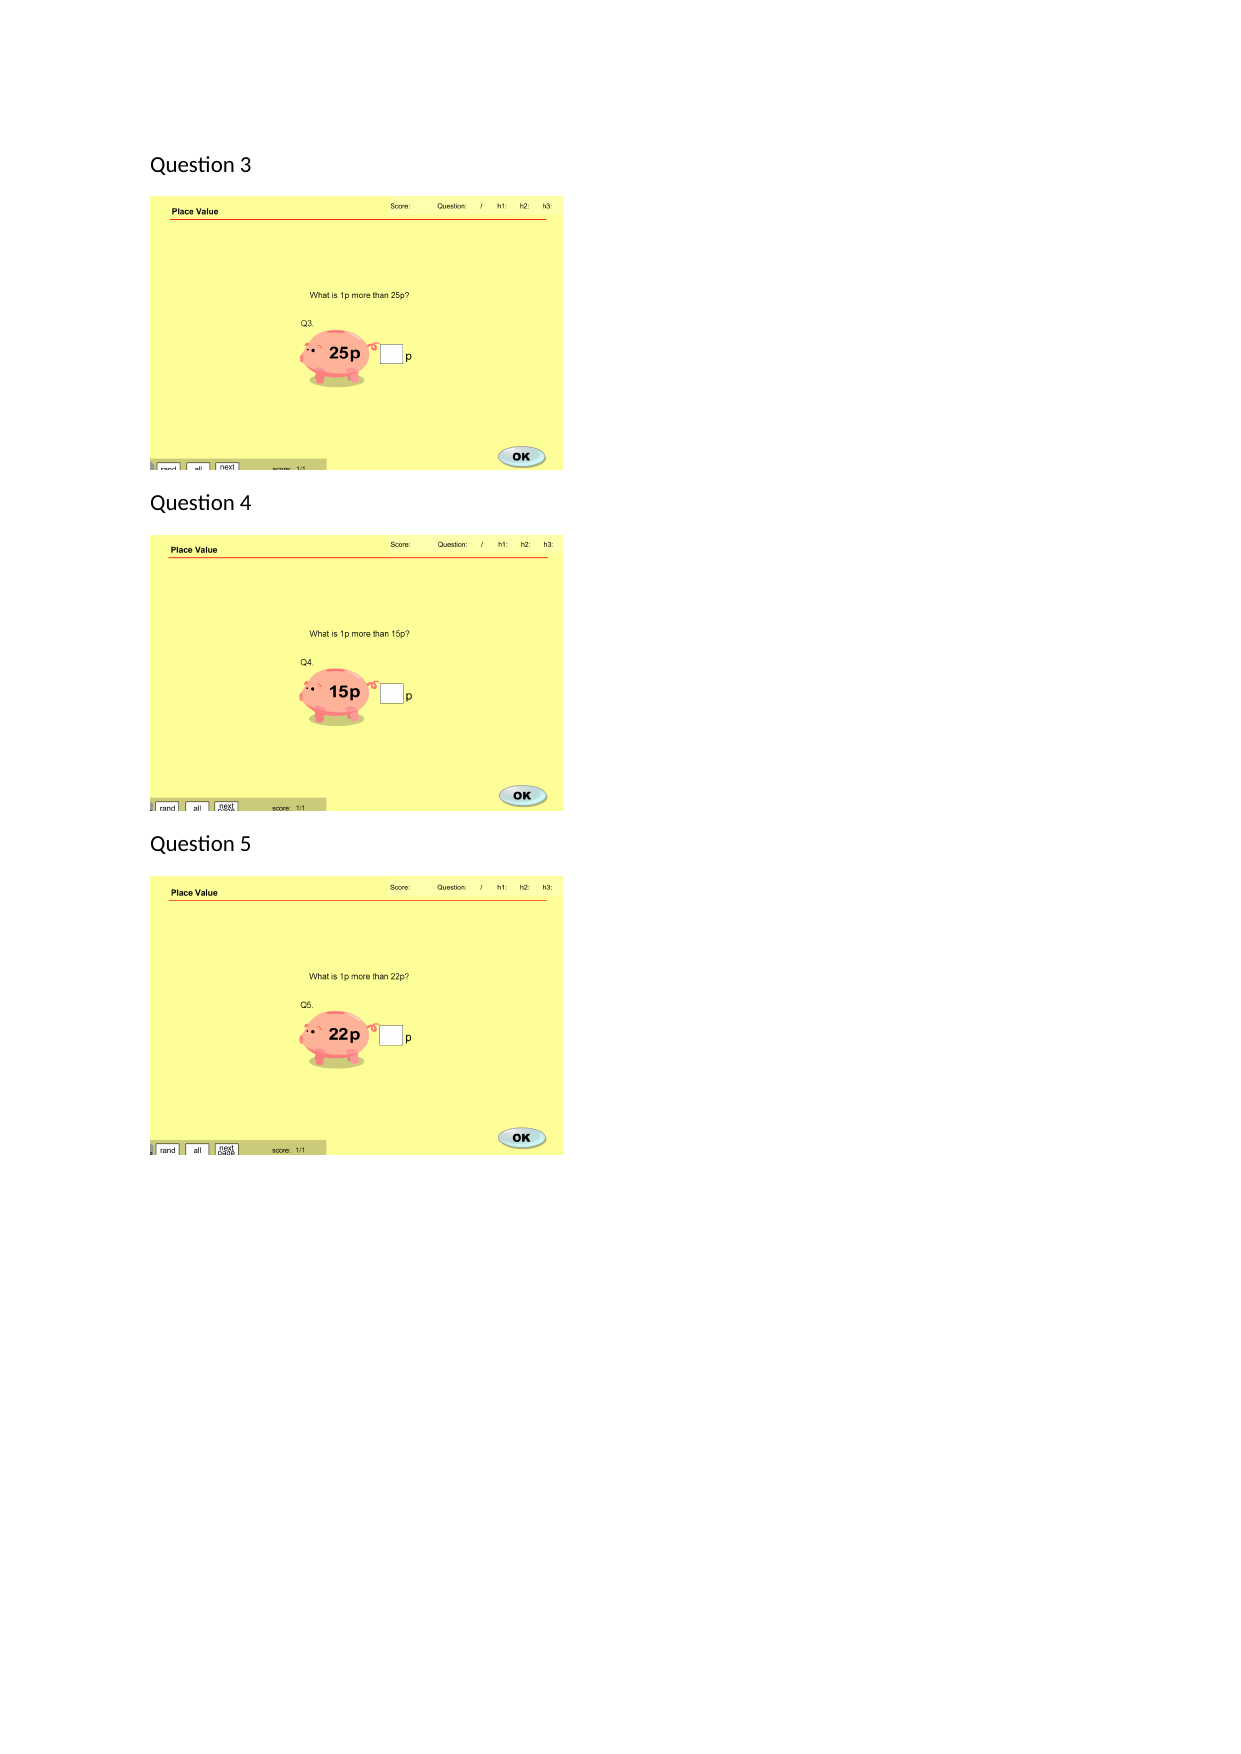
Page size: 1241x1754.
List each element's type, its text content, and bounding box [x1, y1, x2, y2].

text Question 3 [150, 150, 1090, 178]
picture [150, 876, 564, 1155]
text Question 5 [150, 829, 1090, 858]
text Question 4 [150, 488, 1090, 516]
picture [150, 196, 564, 470]
picture [150, 535, 564, 811]
